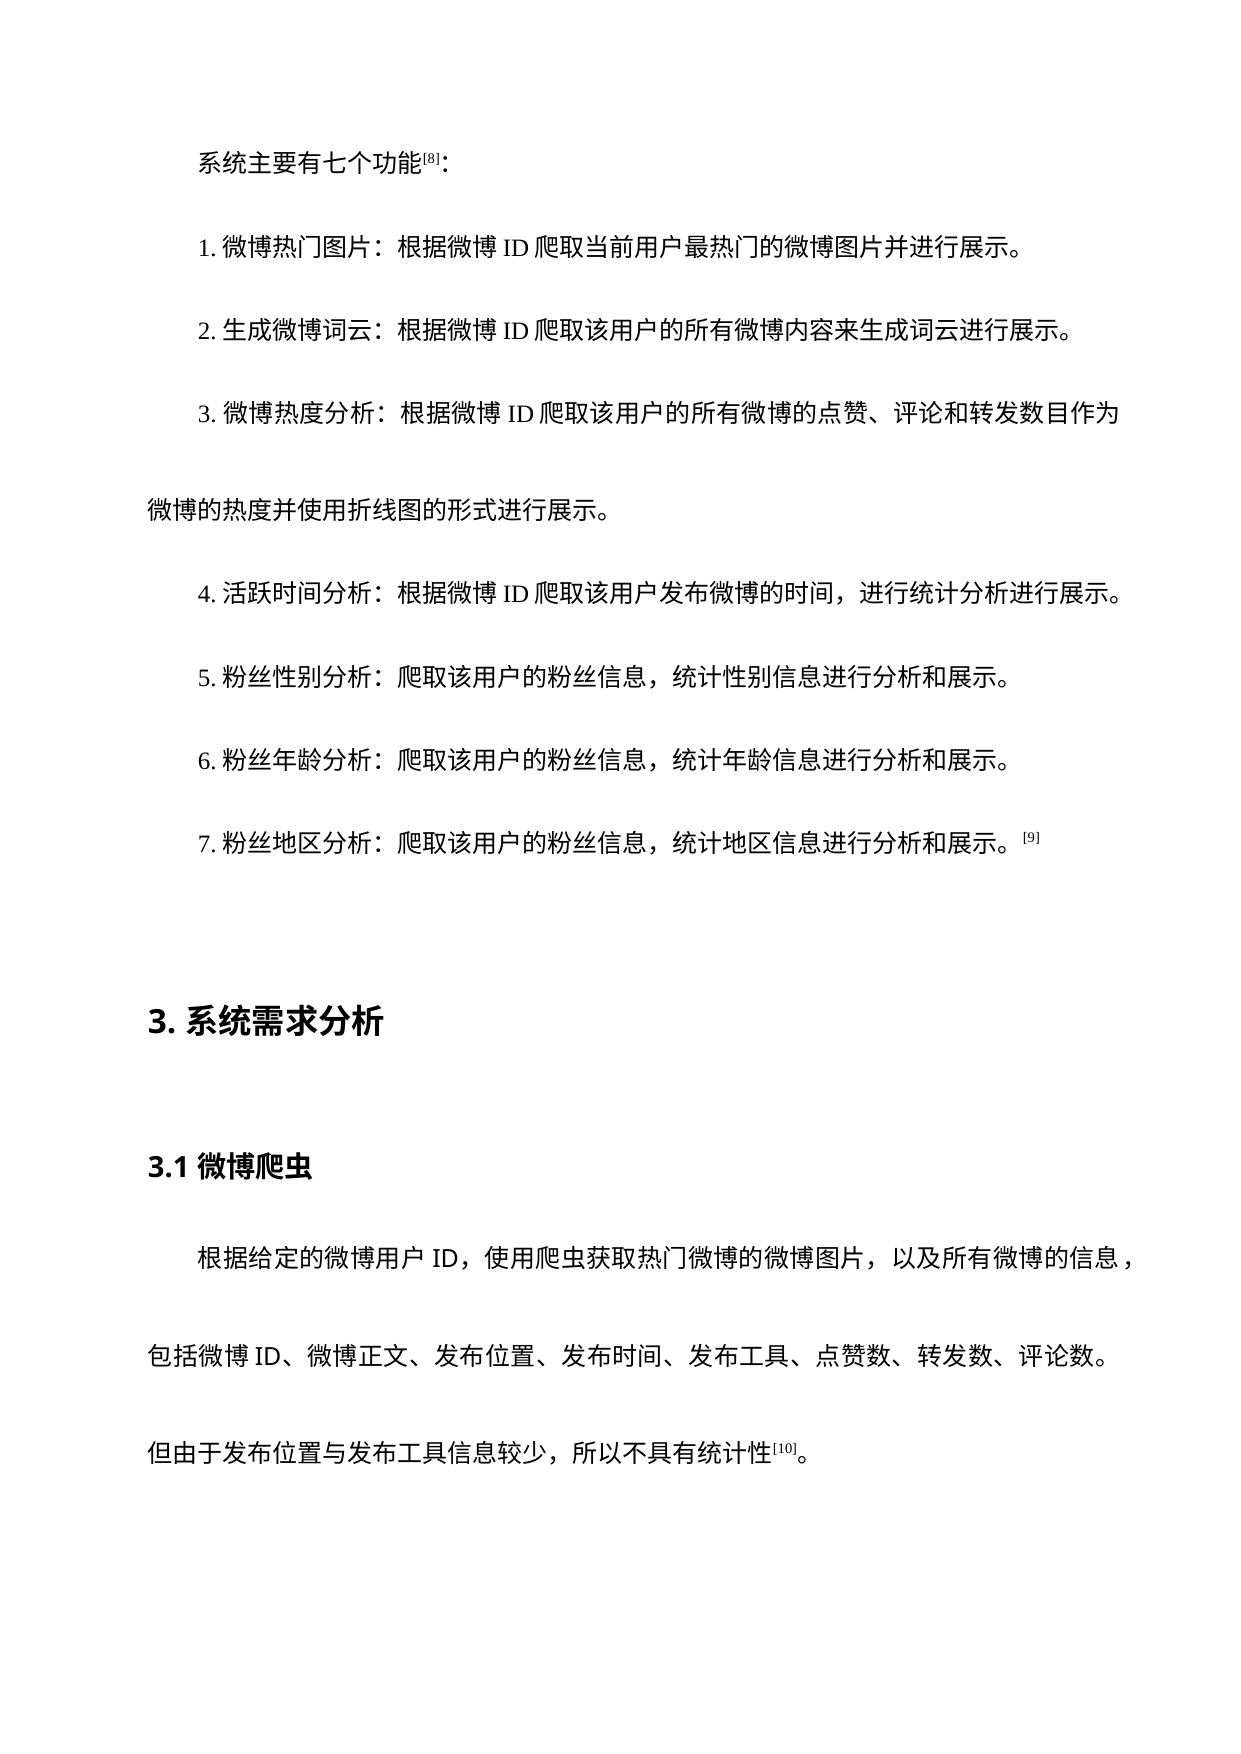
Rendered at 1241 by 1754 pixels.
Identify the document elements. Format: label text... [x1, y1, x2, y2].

text 6. 粉丝年龄分析：爬取该用户的粉丝信息，统计年龄信息进行分析和展示。 [148, 726, 1122, 791]
subtitle 3. 系统需求分析 [148, 986, 1122, 1051]
text 系统主要有七个功能[8]： [148, 129, 1122, 194]
text 1. 微博热门图片：根据微博ID爬取当前用户最热门的微博图片并进行展示。 [148, 213, 1122, 278]
text 根据给定的微博用户ID，使用爬虫获取热门微博的微博图片，以及所有微博的信息，包括微博ID、微博正文、发布位置、发布时间、发布工具、点赞数、转发数、评论数。但由于发布位置与发布工具信息较少，所以不具有统计性[10]。 [148, 1224, 1122, 1484]
text 7. 粉丝地区分析：爬取该用户的粉丝信息，统计地区信息进行分析和展示。[9] [148, 809, 1122, 874]
text 2. 生成微博词云：根据微博ID爬取该用户的所有微博内容来生成词云进行展示。 [148, 296, 1122, 361]
text 5. 粉丝性别分析：爬取该用户的粉丝信息，统计性别信息进行分析和展示。 [148, 643, 1122, 708]
text 3. 微博热度分析：根据微博ID爬取该用户的所有微博的点赞、评论和转发数目作为微博的热度并使用折线图的形式进行展示。 [148, 379, 1122, 541]
subtitle 3.1 微博爬虫 [148, 1132, 1122, 1197]
text 4. 活跃时间分析：根据微博ID爬取该用户发布微博的时间，进行统计分析进行展示。 [148, 559, 1122, 624]
